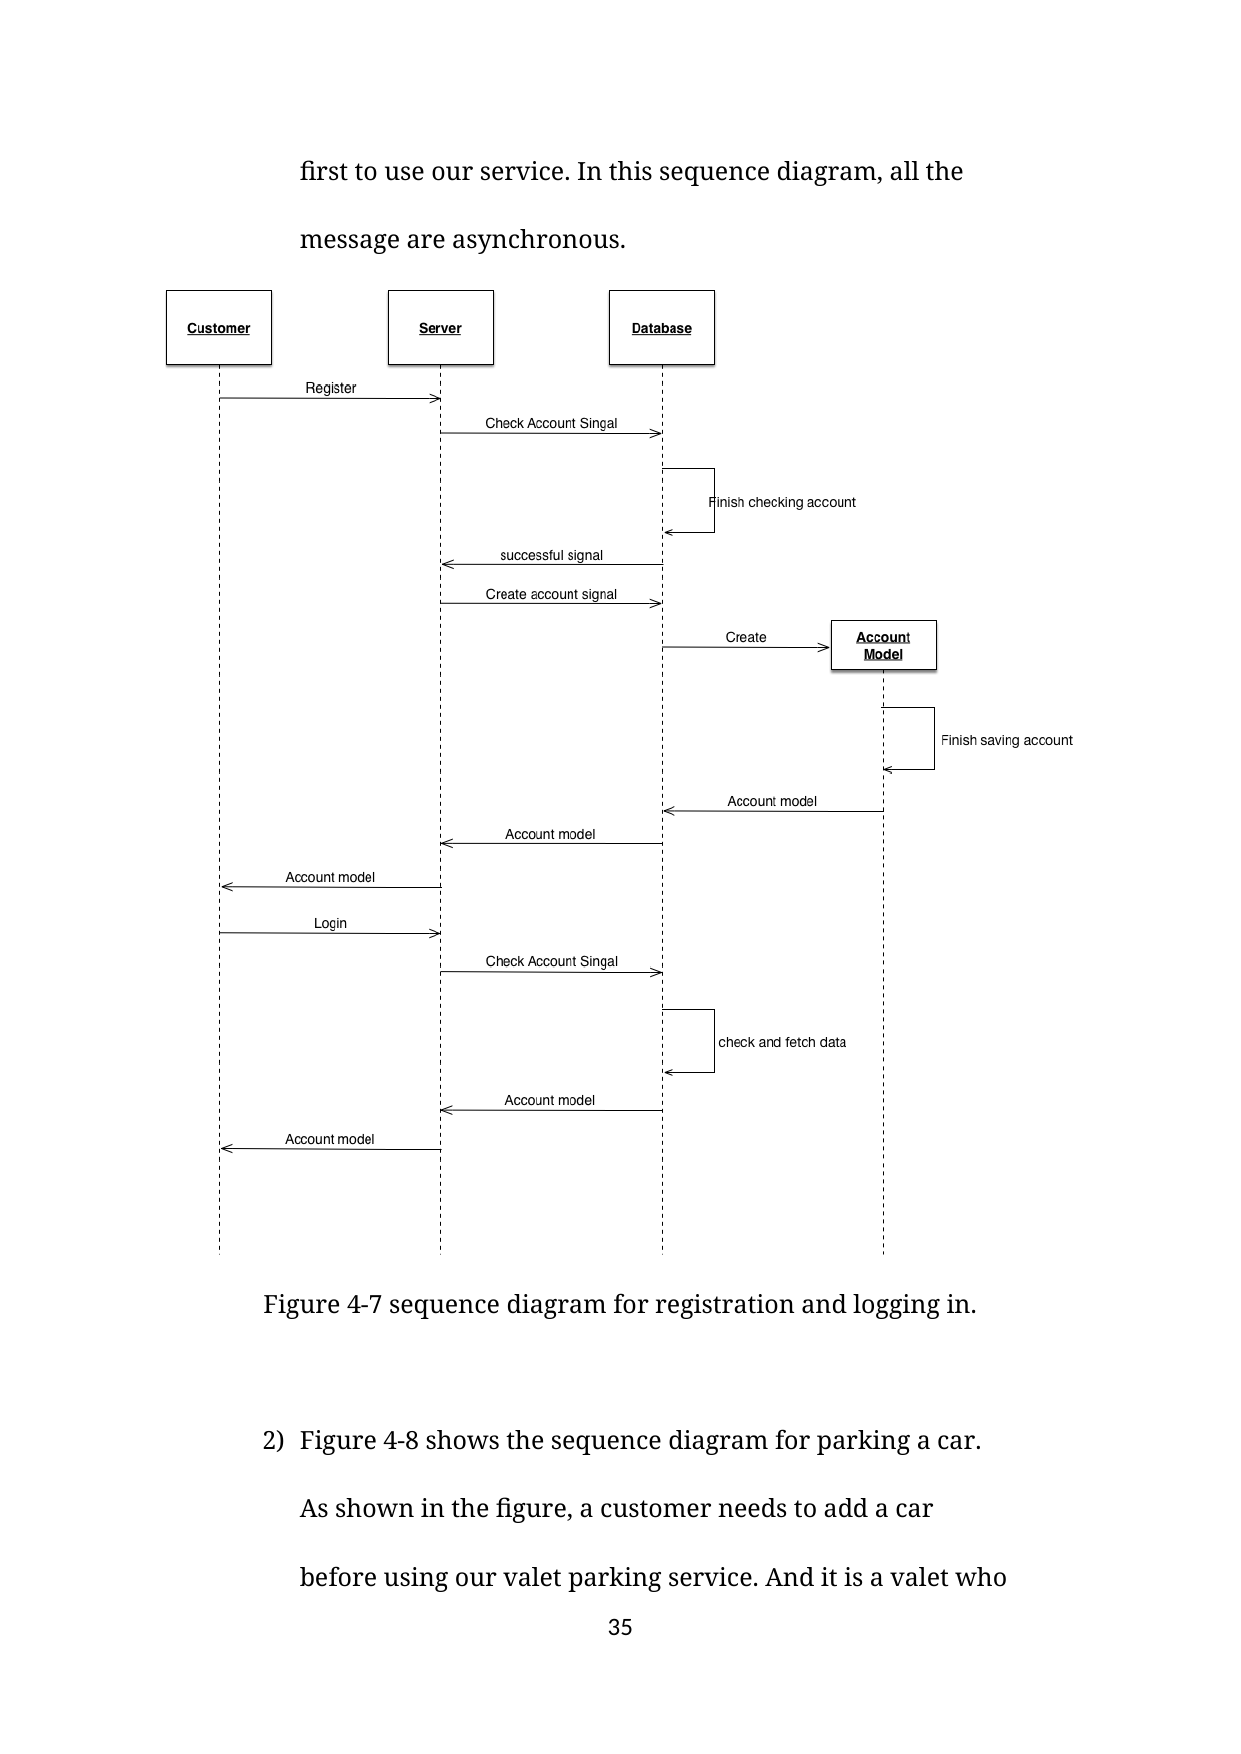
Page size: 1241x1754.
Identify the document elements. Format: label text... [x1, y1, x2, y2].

picture [165, 289, 1078, 1258]
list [262, 153, 1016, 256]
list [262, 1423, 1016, 1593]
text Figure 4-7 sequence diagram for registration and logging in. [224, 1287, 1016, 1321]
